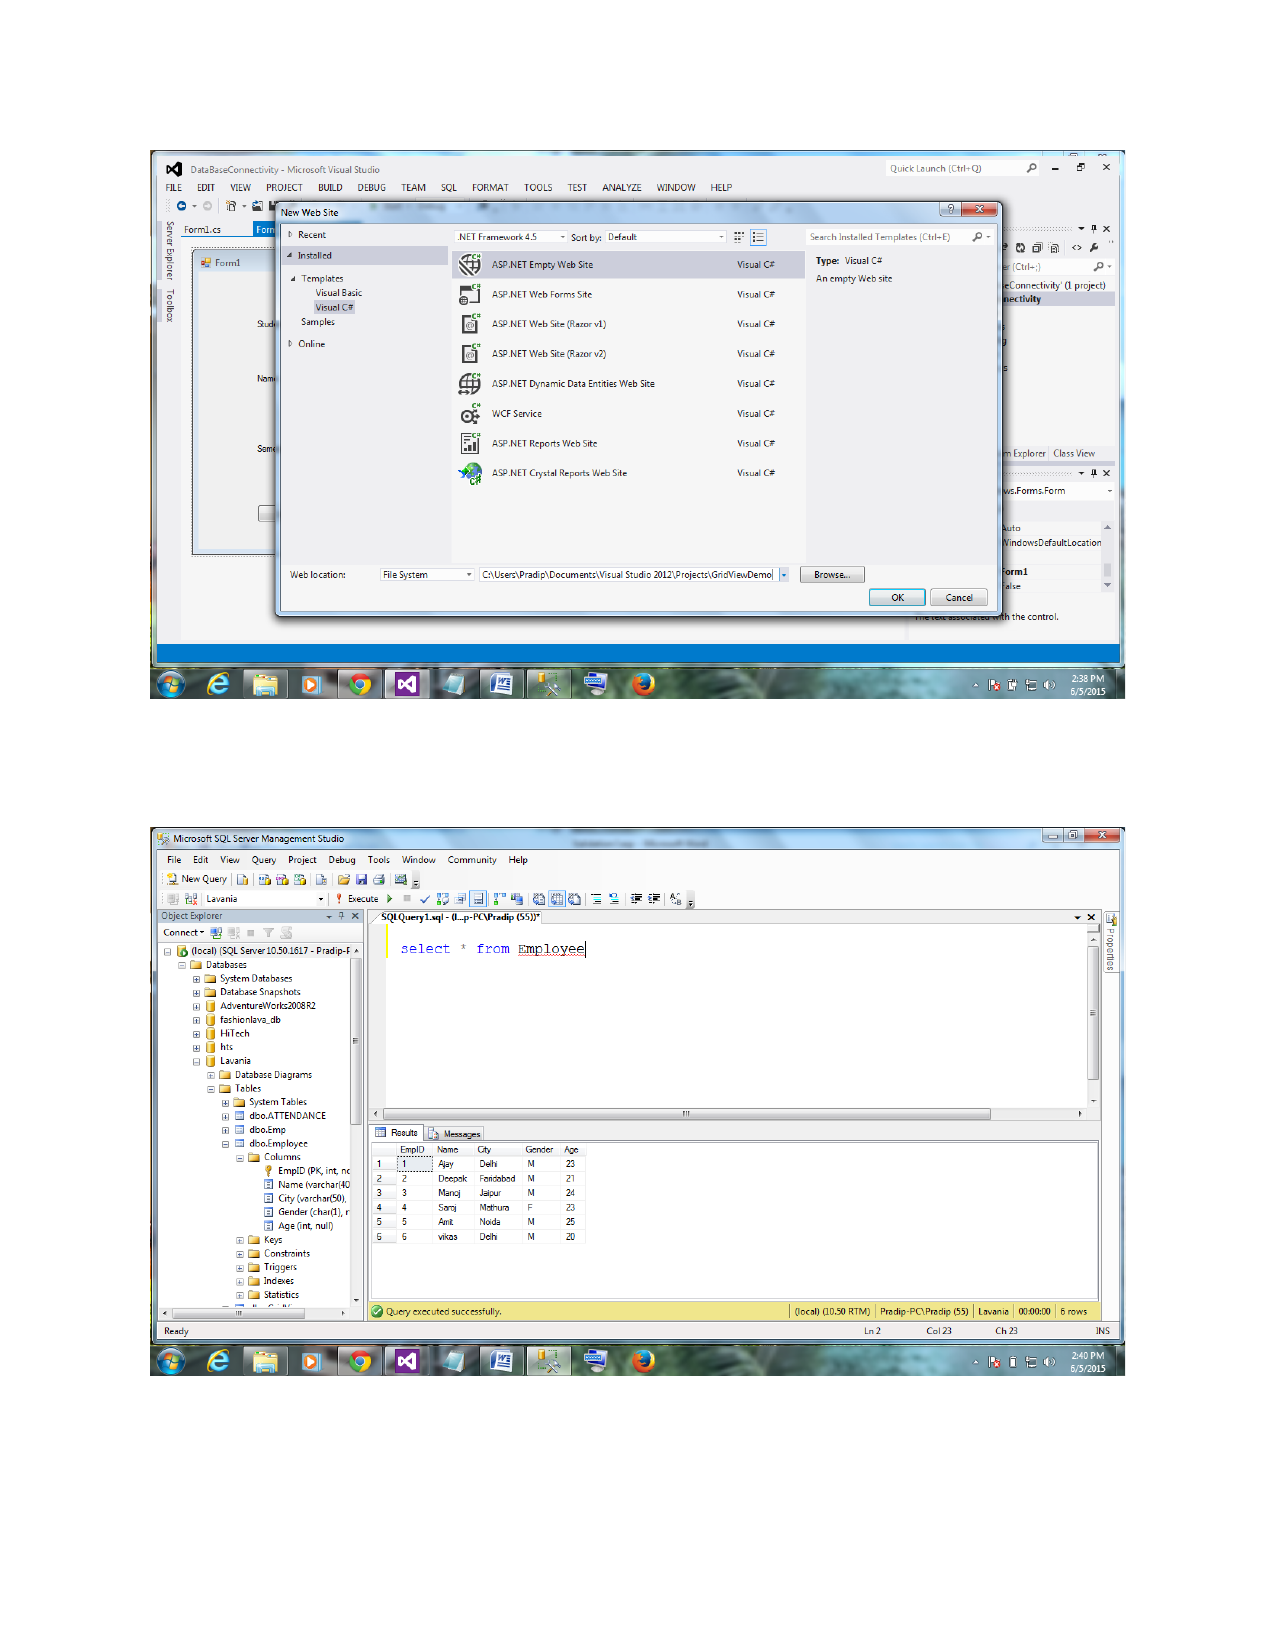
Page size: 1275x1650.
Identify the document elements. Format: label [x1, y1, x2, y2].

picture [150, 150, 1125, 699]
picture [150, 827, 1125, 1376]
